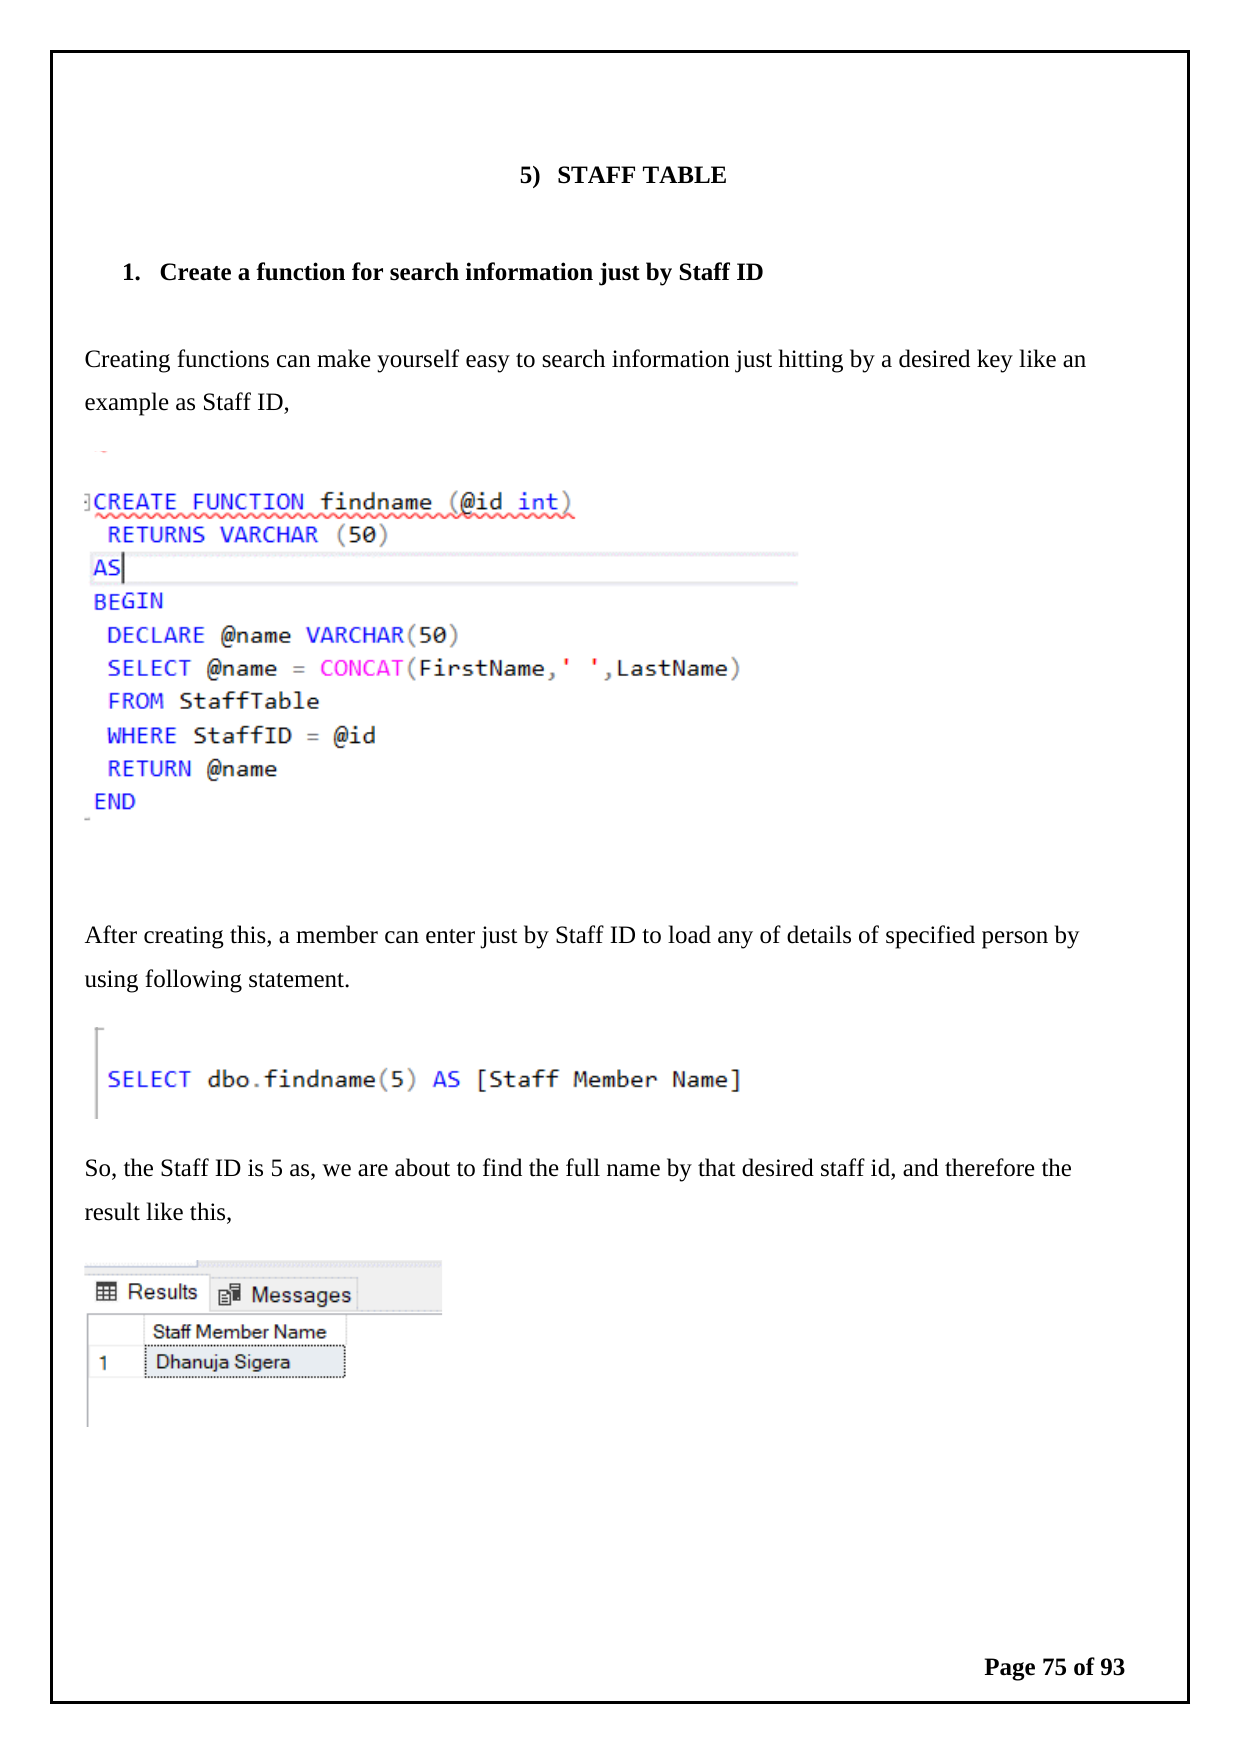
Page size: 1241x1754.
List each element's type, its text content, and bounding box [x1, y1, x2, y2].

subtitle STAFF TABLE [122, 160, 1125, 189]
picture [84, 1027, 785, 1119]
text After creating this, a member can enter just by Staff ID to load any of details of specified person by using following statement. [84, 921, 1125, 992]
text Creating functions can make yourself easy to search information just hitting by a desired key like an example as Staff ID, [84, 344, 1125, 416]
text So, the Staff ID is 5 as, we are about to find the full name by that desired staff id, and therefore the result like this, [84, 1153, 1125, 1225]
picture [84, 1260, 443, 1427]
list Create a function for search information just by Staff ID [122, 257, 1125, 286]
picture [84, 451, 799, 822]
